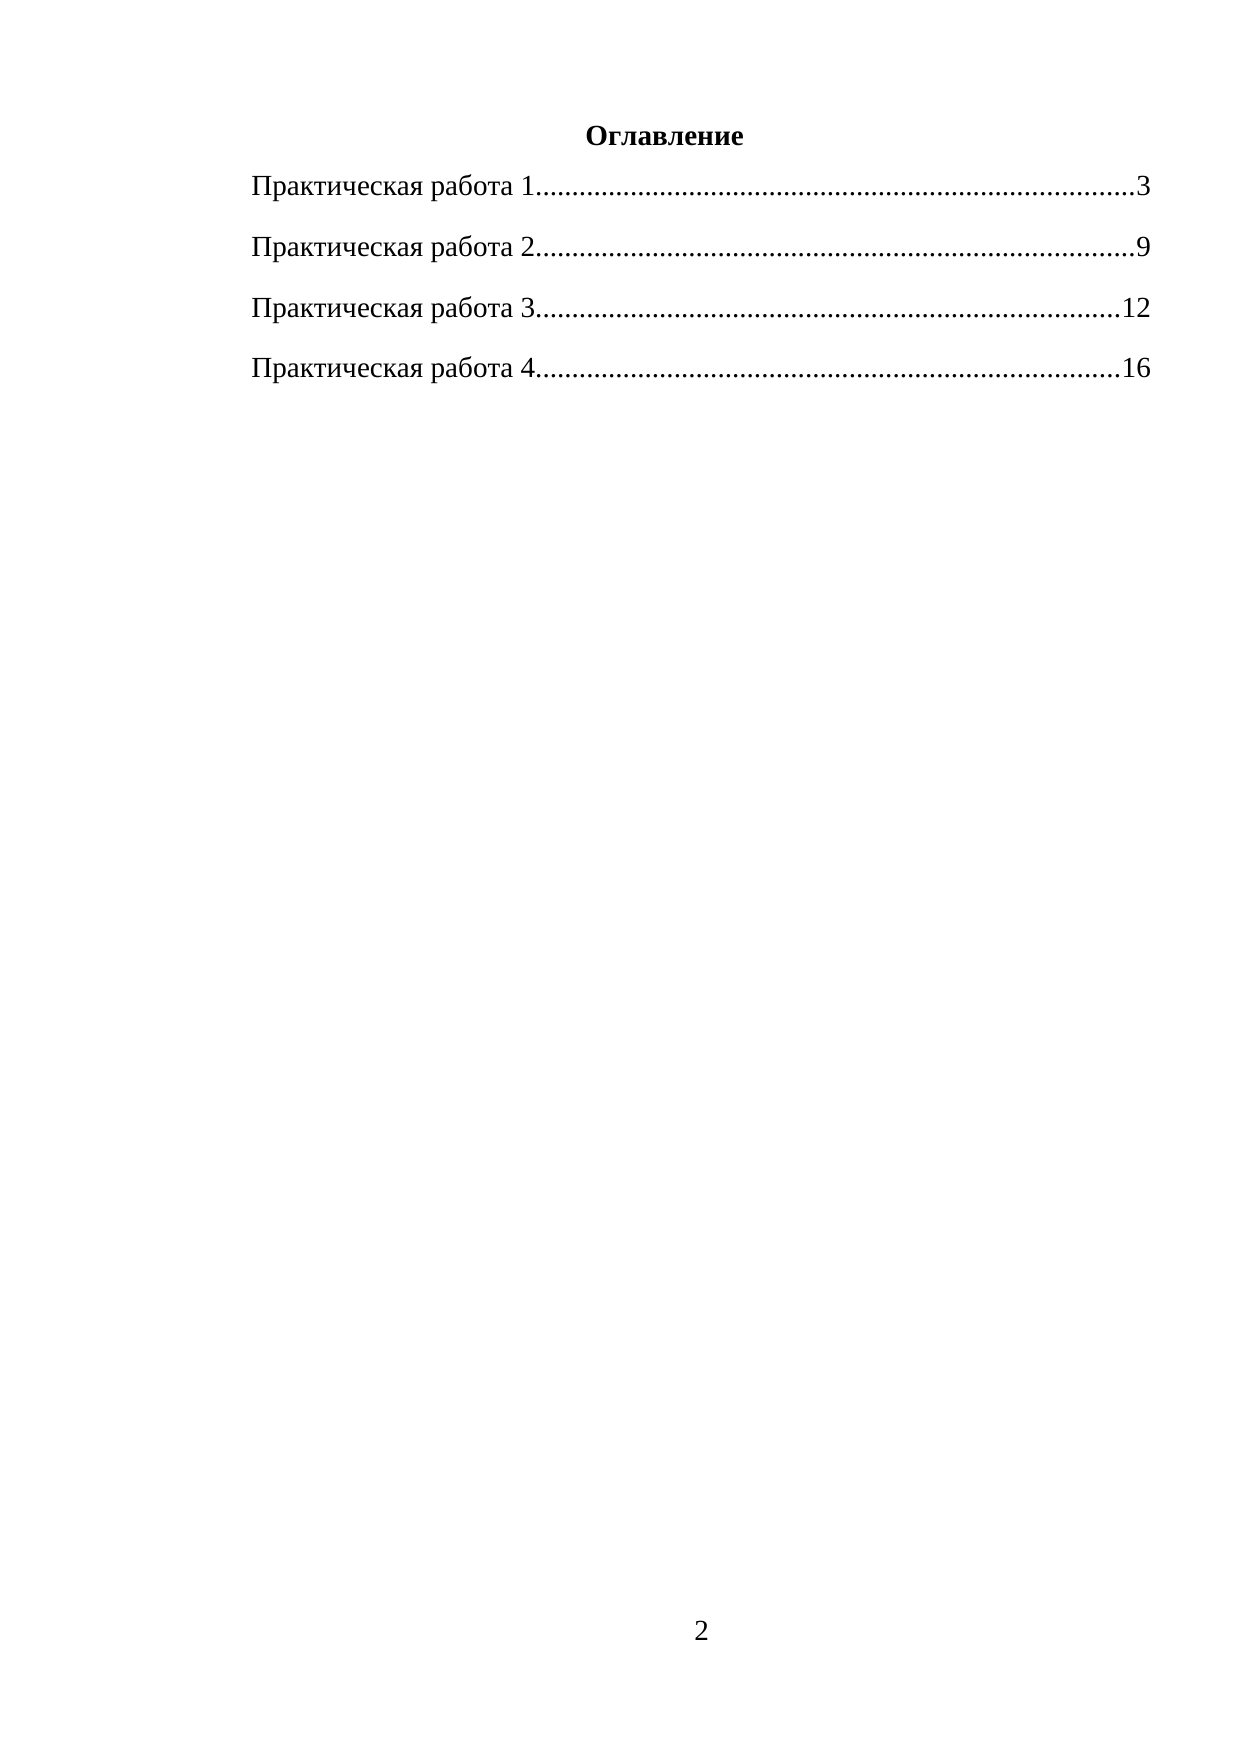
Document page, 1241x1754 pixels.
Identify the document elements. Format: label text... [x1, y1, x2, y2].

text Оглавление [177, 118, 1152, 152]
text Практическая работа 4 16 [177, 351, 1152, 384]
text Практическая работа 3 12 [177, 290, 1152, 323]
text Практическая работа 2 9 [177, 229, 1152, 263]
text Практическая работа 1 3 [177, 168, 1152, 202]
